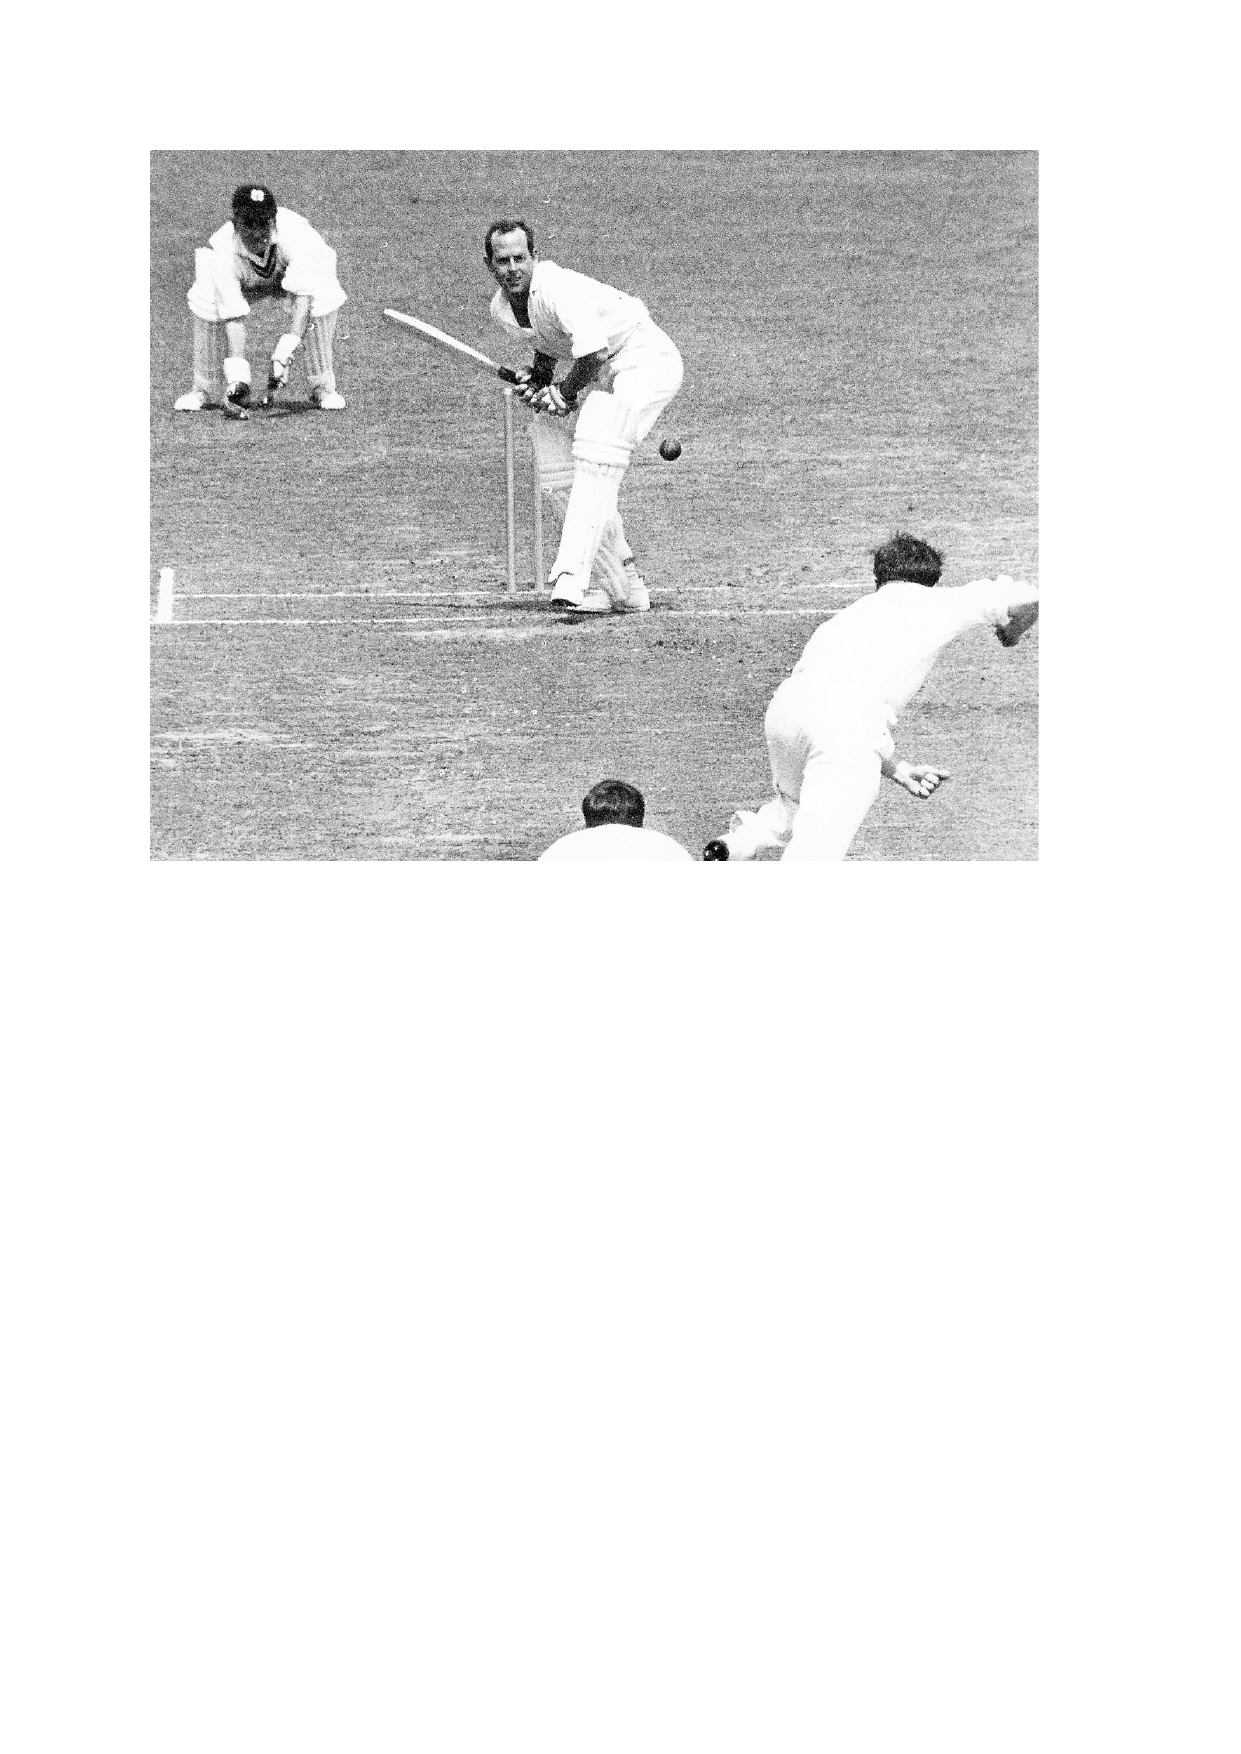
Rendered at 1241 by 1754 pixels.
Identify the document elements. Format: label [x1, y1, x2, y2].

picture [150, 150, 1039, 861]
